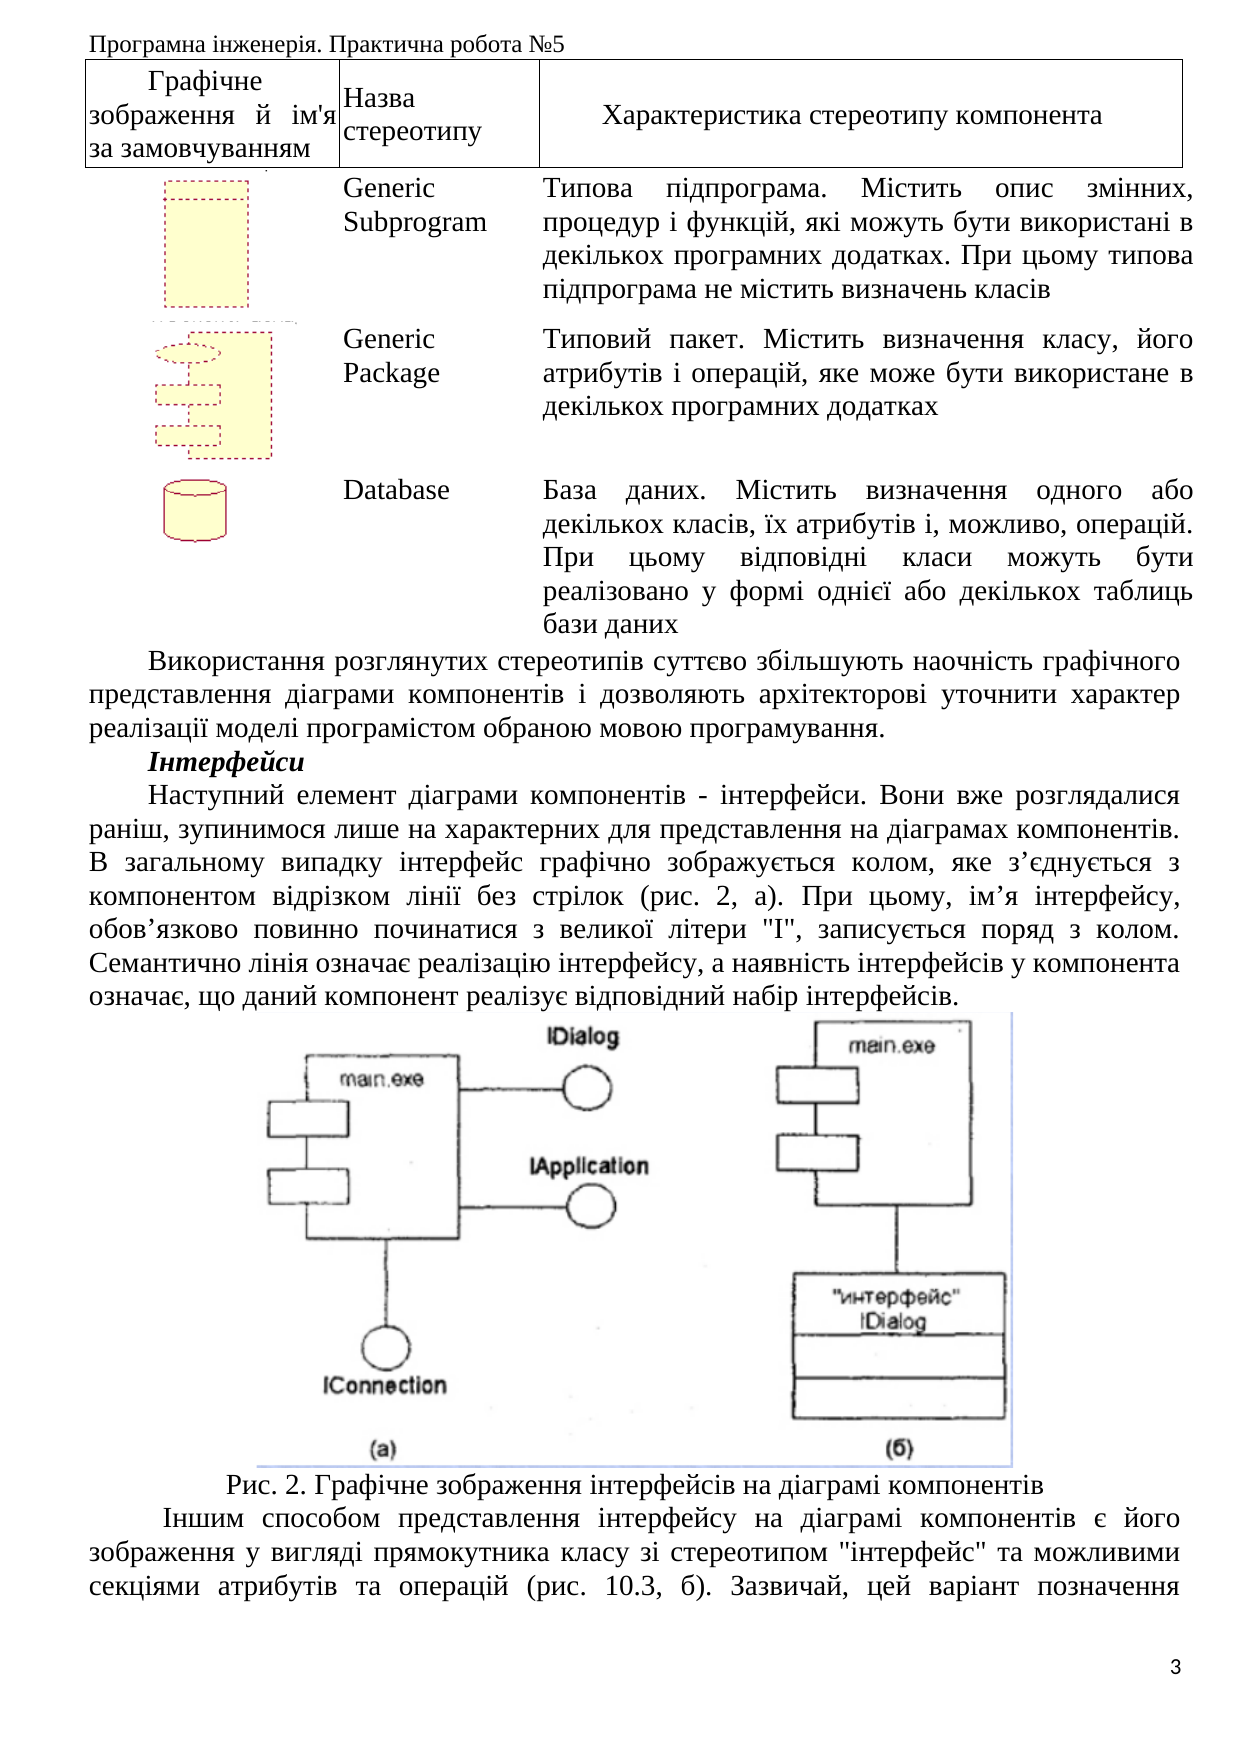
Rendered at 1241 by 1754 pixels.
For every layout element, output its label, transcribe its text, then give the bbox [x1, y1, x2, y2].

table_header Характеристика стереотипу компонента [540, 60, 1182, 167]
picture [147, 321, 297, 466]
table_header Назва стереотипу [340, 60, 539, 167]
table_cell Generic Package [340, 318, 539, 469]
picture [256, 1012, 1014, 1468]
table_cell Generic Subprogram [340, 168, 539, 318]
table_cell [86, 318, 340, 469]
table_cell Типова підпрограма. Містить опис змінних, процедур і функцій, які можуть бути використані в декількох програмних додатках. При цьому типова підпрограма не містить визначень класів [540, 167, 1197, 318]
table_cell [86, 469, 340, 643]
picture [147, 472, 249, 550]
text Наступний елемент діаграми компонентів - інтерфейси. Вони вже розглядалися раніш, зупинимося лише на характерних для представлення на діаграмах компонентів. В загальному випадку інтерфейс графічно зображується колом, яке з’єднується з компонентом відрізком лінії без стрілок (рис. 2, а). При цьому, ім’я інтерфейсу, обов’язково повинно починатися з великої літери "I", записується поряд з колом. Семантично лінія означає реалізацію інтерфейсу, а наявність інтерфейсів у компонента означає, що даний компонент реалізує відповідний набір інтерфейсів. [89, 777, 1181, 1012]
table_cell Database [340, 469, 539, 643]
text Рис. 2. Графічне зображення інтерфейсів на діаграмі компонентів [89, 1467, 1181, 1501]
text Використання розглянутих стереотипів суттєво збільшують наочність графічного представлення діаграми компонентів і дозволяють архітекторові уточнити характер реалізації моделі програмістом обраною мовою програмування. [89, 643, 1181, 744]
table_cell База даних. Містить визначення одного або декількох класів, їх атрибутів і, можливо, операцій. При цьому відповідні класи можуть бути реалізовано у формі однієї або декількох таблиць бази даних [540, 469, 1197, 643]
table_cell [86, 168, 340, 318]
table_header Графічне зображення й ім'я за замовчуванням [86, 60, 339, 167]
picture [147, 170, 275, 315]
text Інтерфейси [89, 744, 1181, 777]
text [89, 1501, 1181, 1601]
table_cell Типовий пакет. Містить визначення класу, його атрибутів і операцій, яке може бути використане в декількох програмних додатках [540, 318, 1197, 469]
